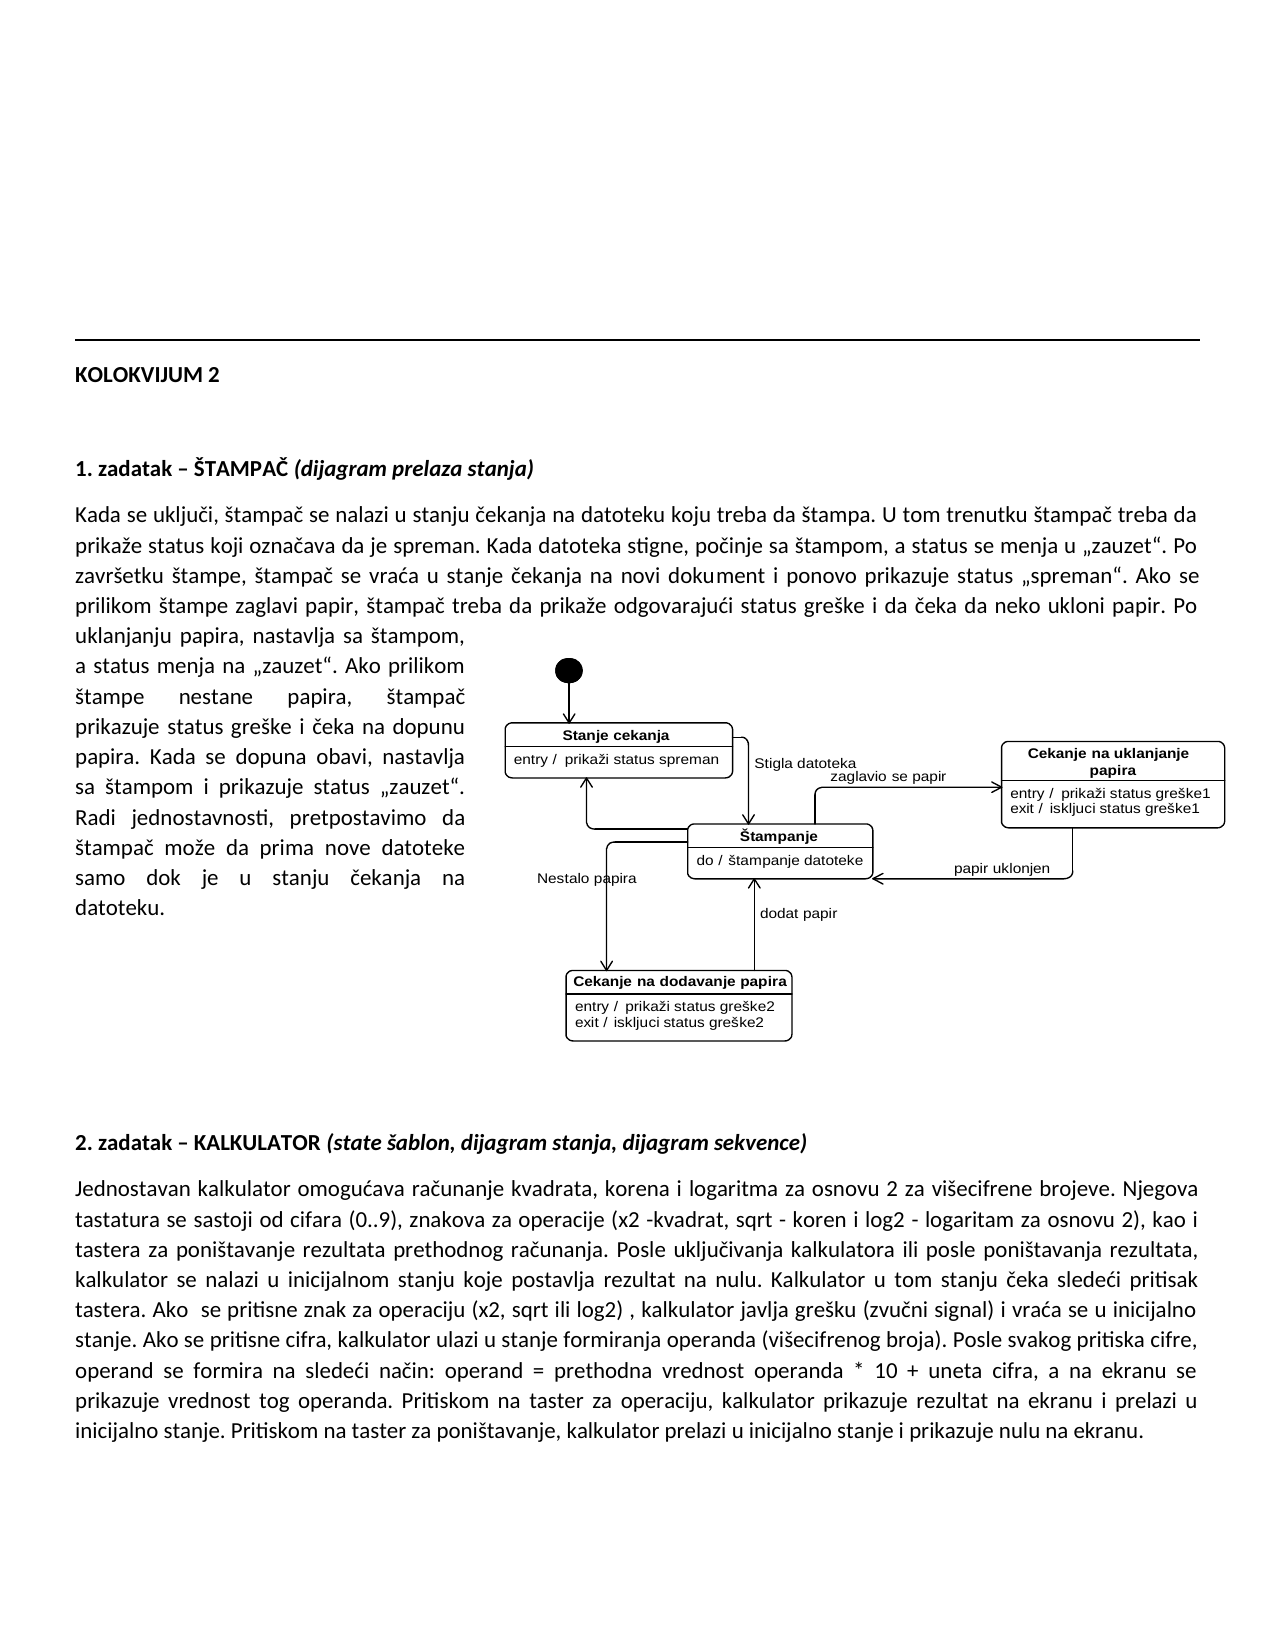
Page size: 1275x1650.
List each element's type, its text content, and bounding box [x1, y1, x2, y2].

text KOLOKVIJUM 2 [75, 360, 1200, 388]
text Kada se uključi, štampač se nalazi u stanju čekanja na datoteku koju treba da štampa. U tom trenutku štampač treba da prikaže status koji označava da je spreman. Kada datoteka stigne, počinje sa štampom, a status se menja u „zauzet“. Po završetku štampe, štampač se vraća u stanje čekanja na novi doku­ment i ponovo prikazuje status „spreman“. Ako se prilikom štampe zaglavi papir, štampač treba da prikaže odgovarajući status greške i da čeka da neko ukloni papir. Po uklanjanju papira, nastavlja sa štampom, a status menja na „zauzet“. Ako prilikom štampe nestane papira, štampač prikazuje status greške i čeka na dopunu papira. Kada se dopuna obavi, nastavlja sa štampom i prikazuje status „zauzet“. Radi jednostavnosti, pretpostavimo da štampač može da prima nove datoteke samo dok je u stanju čekanja na datoteku. [75, 501, 1200, 921]
text 2. zadatak – KALKULATOR (state šablon, dijagram stanja, dijagram sekvence) [75, 1128, 1200, 1156]
text Jednostavan kalkulator omogućava računanje kvadrata, korena i logaritma za osnovu 2 za višecifrene brojeve. Njegova tastatura se sastoji od cifara (0..9), znakova za operacije (x2 -kvadrat, sqrt - koren i log2 - logaritam za osnovu 2), kao i tastera za poništavanje rezultata prethodnog računanja. Posle uključivanja kalkulatora ili posle poništavanja rezultata, kalkulator se nalazi u inicijalnom stanju koje postavlja rezultat na nulu. Kalkulator u tom stanju čeka sledeći pritisak tastera. Ako se pritisne znak za operaciju (x2, sqrt ili log2) , kalkulator javlja grešku (zvučni signal) i vraća se u inicijalno stanje. Ako se pritisne cifra, kalkulator ulazi u stanje formiranja operanda (višecifrenog broja). Posle svakog pritiska cifre, operand se formira na sledeći način: operand = prethodna vrednost operanda * 10 + uneta cifra, a na ekranu se prikazuje vrednost tog operanda. Pritiskom na taster za operaciju, kalkulator prikazuje rezultat na ekranu i prelazi u inicijalno stanje. Pritiskom na taster za poništavanje, kalkulator prelazi u inicijalno stanje i prikazuje nulu na ekranu. [75, 1174, 1200, 1444]
text 1. zadatak – ŠTAMPAČ (dijagram prelaza stanja) [75, 454, 1200, 482]
